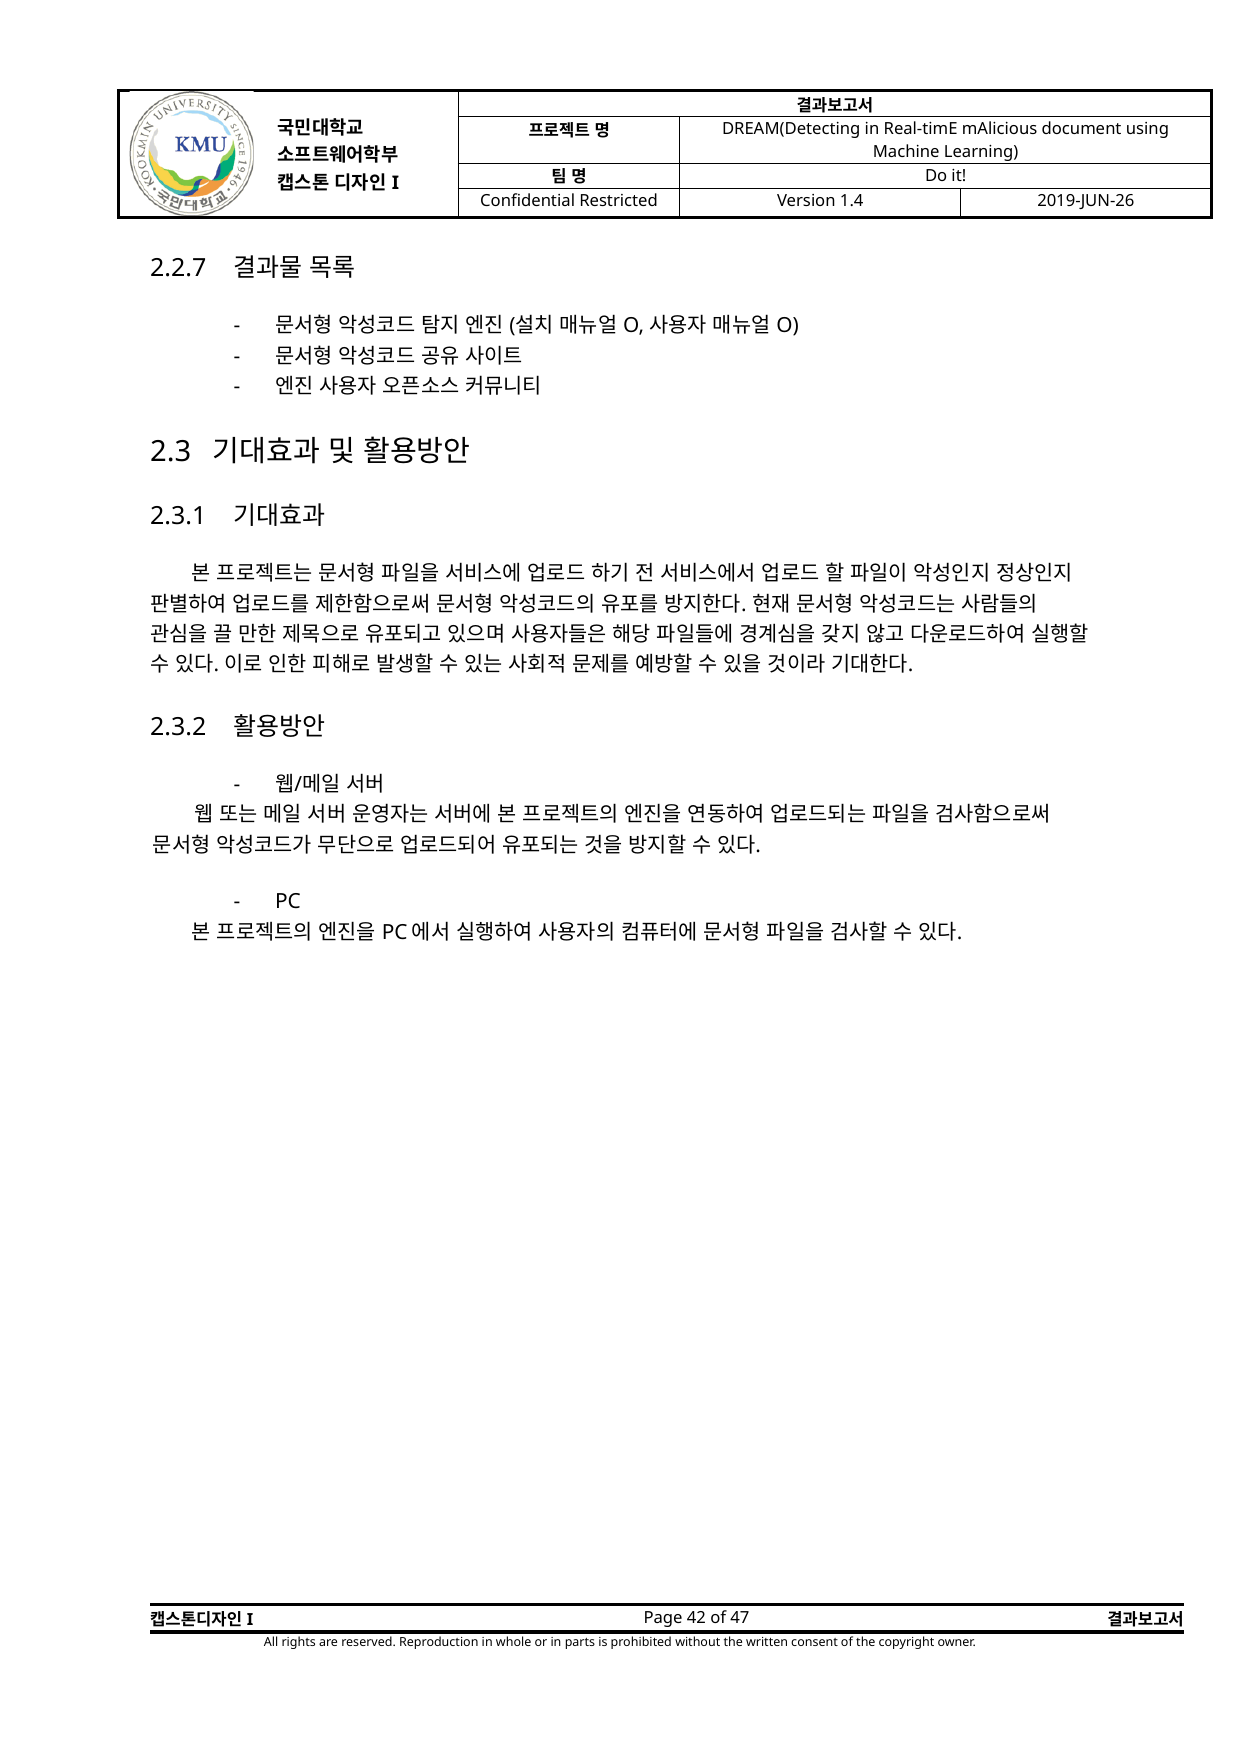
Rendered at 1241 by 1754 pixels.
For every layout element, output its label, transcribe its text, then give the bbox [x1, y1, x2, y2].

list 문서형 악성코드 공유 사이트 [233, 339, 1090, 369]
subtitle 활용방안 [150, 706, 1090, 742]
subtitle 기대효과 및 활용방안 [150, 428, 1090, 470]
list 웹/메일 서버 [233, 767, 1090, 798]
subtitle 기대효과 [150, 495, 1090, 532]
list 엔진 사용자 오픈소스 커뮤니티 [233, 369, 1090, 399]
text 본 프로젝트의 엔진을 PC에서 실행하여 사용자의 컴퓨터에 문서형 파일을 검사할 수 있다. [150, 915, 1090, 945]
subtitle 결과물 목록 [150, 247, 1090, 283]
text 웹 또는 메일 서버 운영자는 서버에 본 프로젝트의 엔진을 연동하여 업로드되는 파일을 검사함으로써 문서형 악성코드가 무단으로 업로드되어 유포되는 것을 방지할 수 있다. [153, 798, 1090, 858]
list 문서형 악성코드 탐지 엔진 (설치 매뉴얼 O, 사용자 매뉴얼 O) [233, 308, 1090, 339]
list PC [233, 887, 1090, 915]
picture [129, 91, 254, 216]
text 본 프로젝트는 문서형 파일을 서비스에 업로드 하기 전 서비스에서 업로드 할 파일이 악성인지 정상인지 판별하여 업로드를 제한함으로써 문서형 악성코드의 유포를 방지한다. 현재 문서형 악성코드는 사람들의 관심을 끌 만한 제목으로 유포되고 있으며 사용자들은 해당 파일들에 경계심을 갖지 않고 다운로드하여 실행할 수 있다. 이로 인한 피해로 발생할 수 있는 사회적 문제를 예방할 수 있을 것이라 기대한다. [150, 557, 1090, 678]
